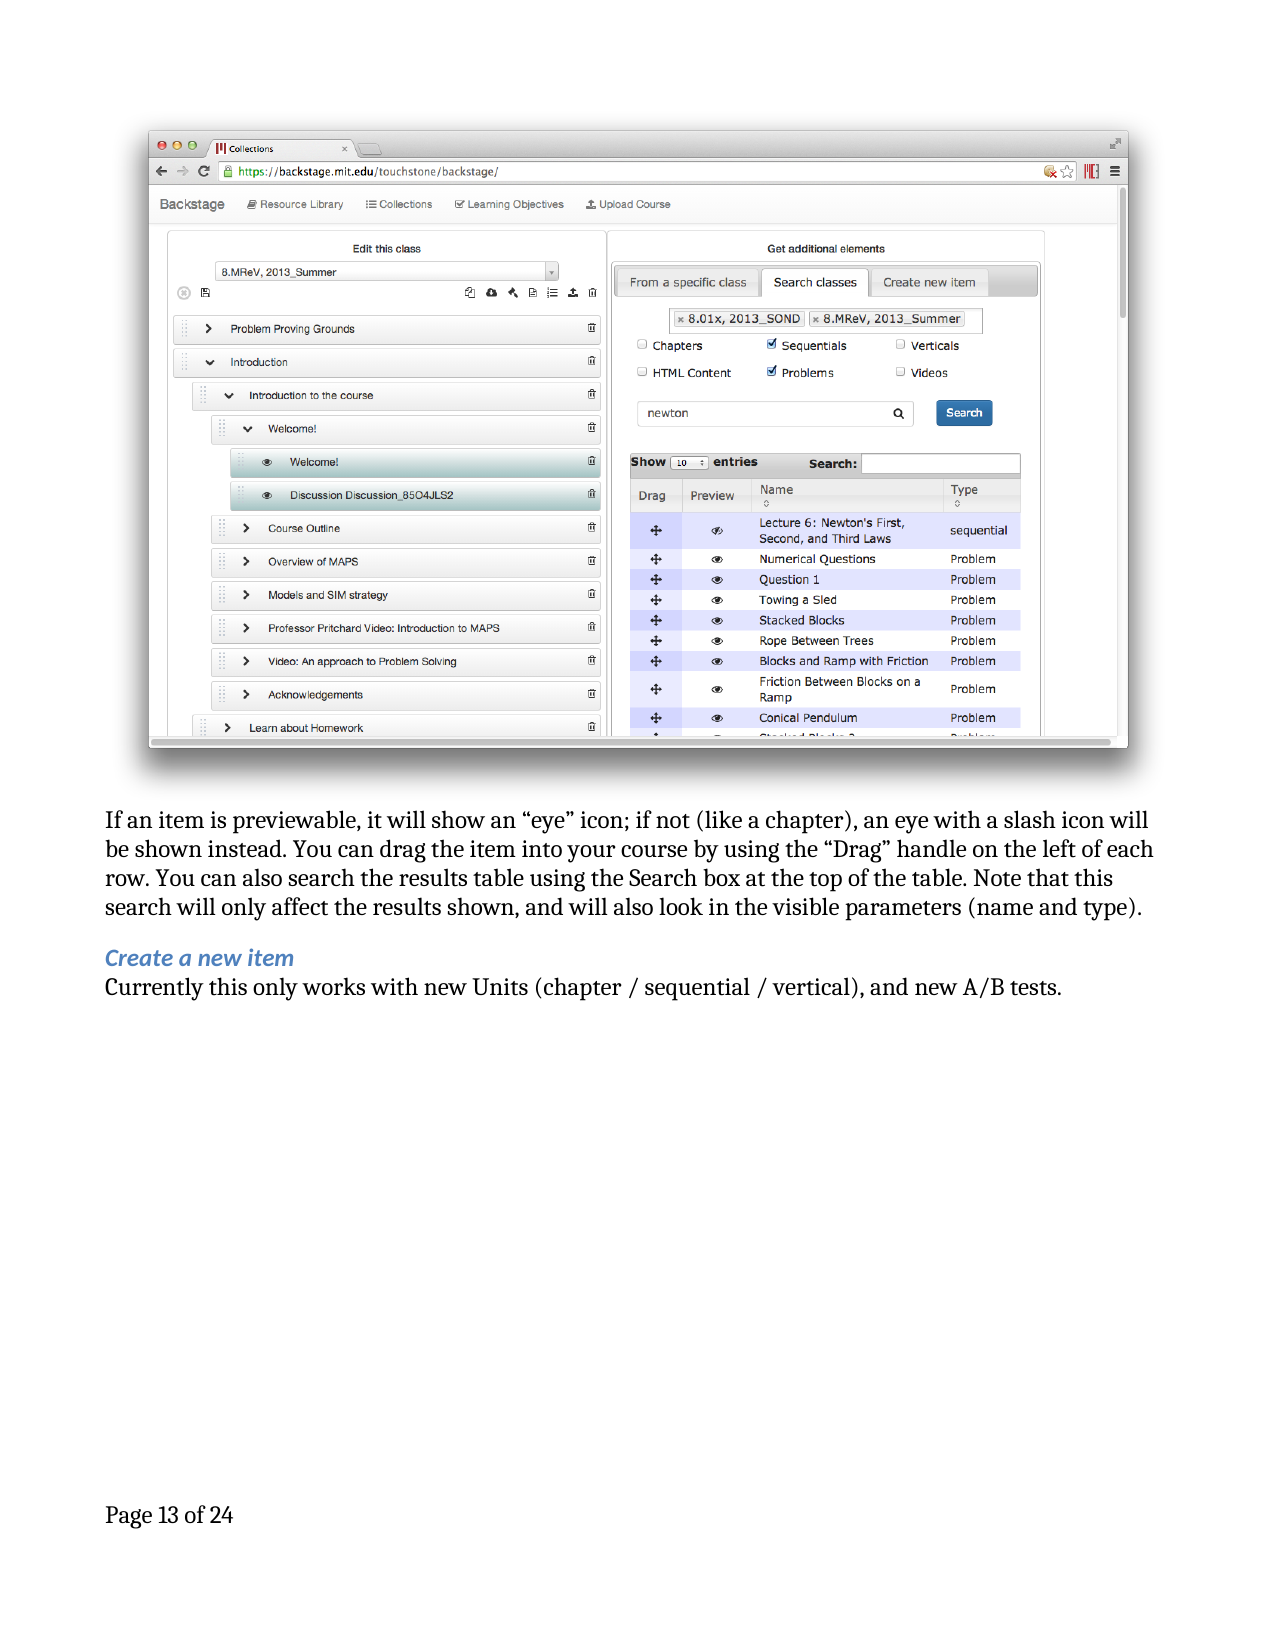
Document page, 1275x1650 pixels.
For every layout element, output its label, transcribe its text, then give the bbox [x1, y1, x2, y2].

subtitle Create a new item [105, 942, 1170, 973]
picture [105, 105, 1170, 807]
text If an item is previewable, it will show an “eye” icon; if not (like a chapter), an eye with a slash icon will be shown instead. You can drag the item into your course by using the “Drag” handle on the left of each row. You can also search the results table using the Search box at the top of the table. Note that this search will only affect the results shown, and will also look in the visible parameters (name and type). [105, 807, 1170, 921]
text Currently this only works with new Units (chapter / sequential / vertical), and new A/B tests. [105, 973, 1170, 1002]
